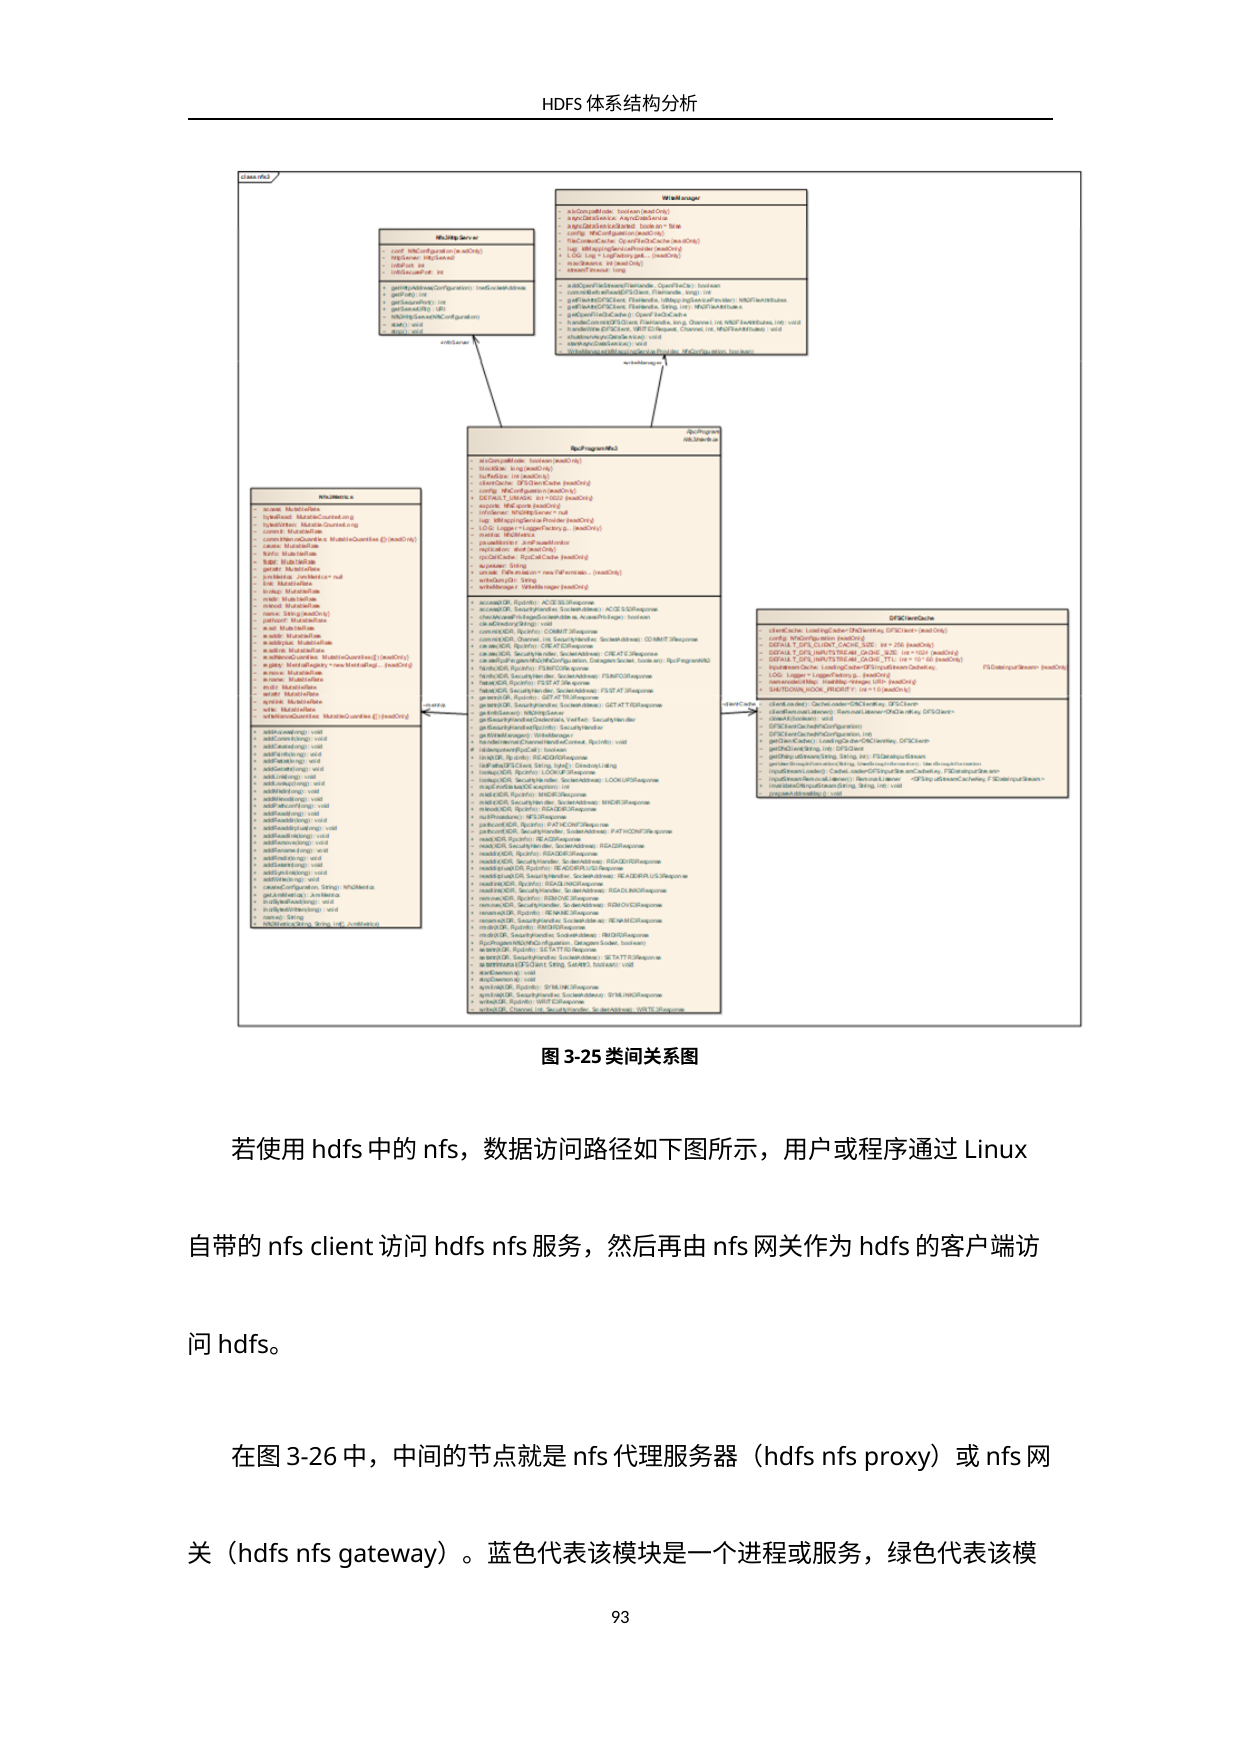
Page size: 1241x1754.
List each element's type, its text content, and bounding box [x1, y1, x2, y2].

text 图3-25类间关系图 [187, 1039, 1053, 1072]
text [187, 1422, 1053, 1584]
picture [231, 162, 1097, 1040]
text 若使用hdfs中的nfs，数据访问路径如下图所示，用户或程序通过Linux自带的nfs client访问hdfs nfs服务，然后再由nfs网关作为hdfs的客户端访问hdfs。 [187, 1115, 1053, 1375]
